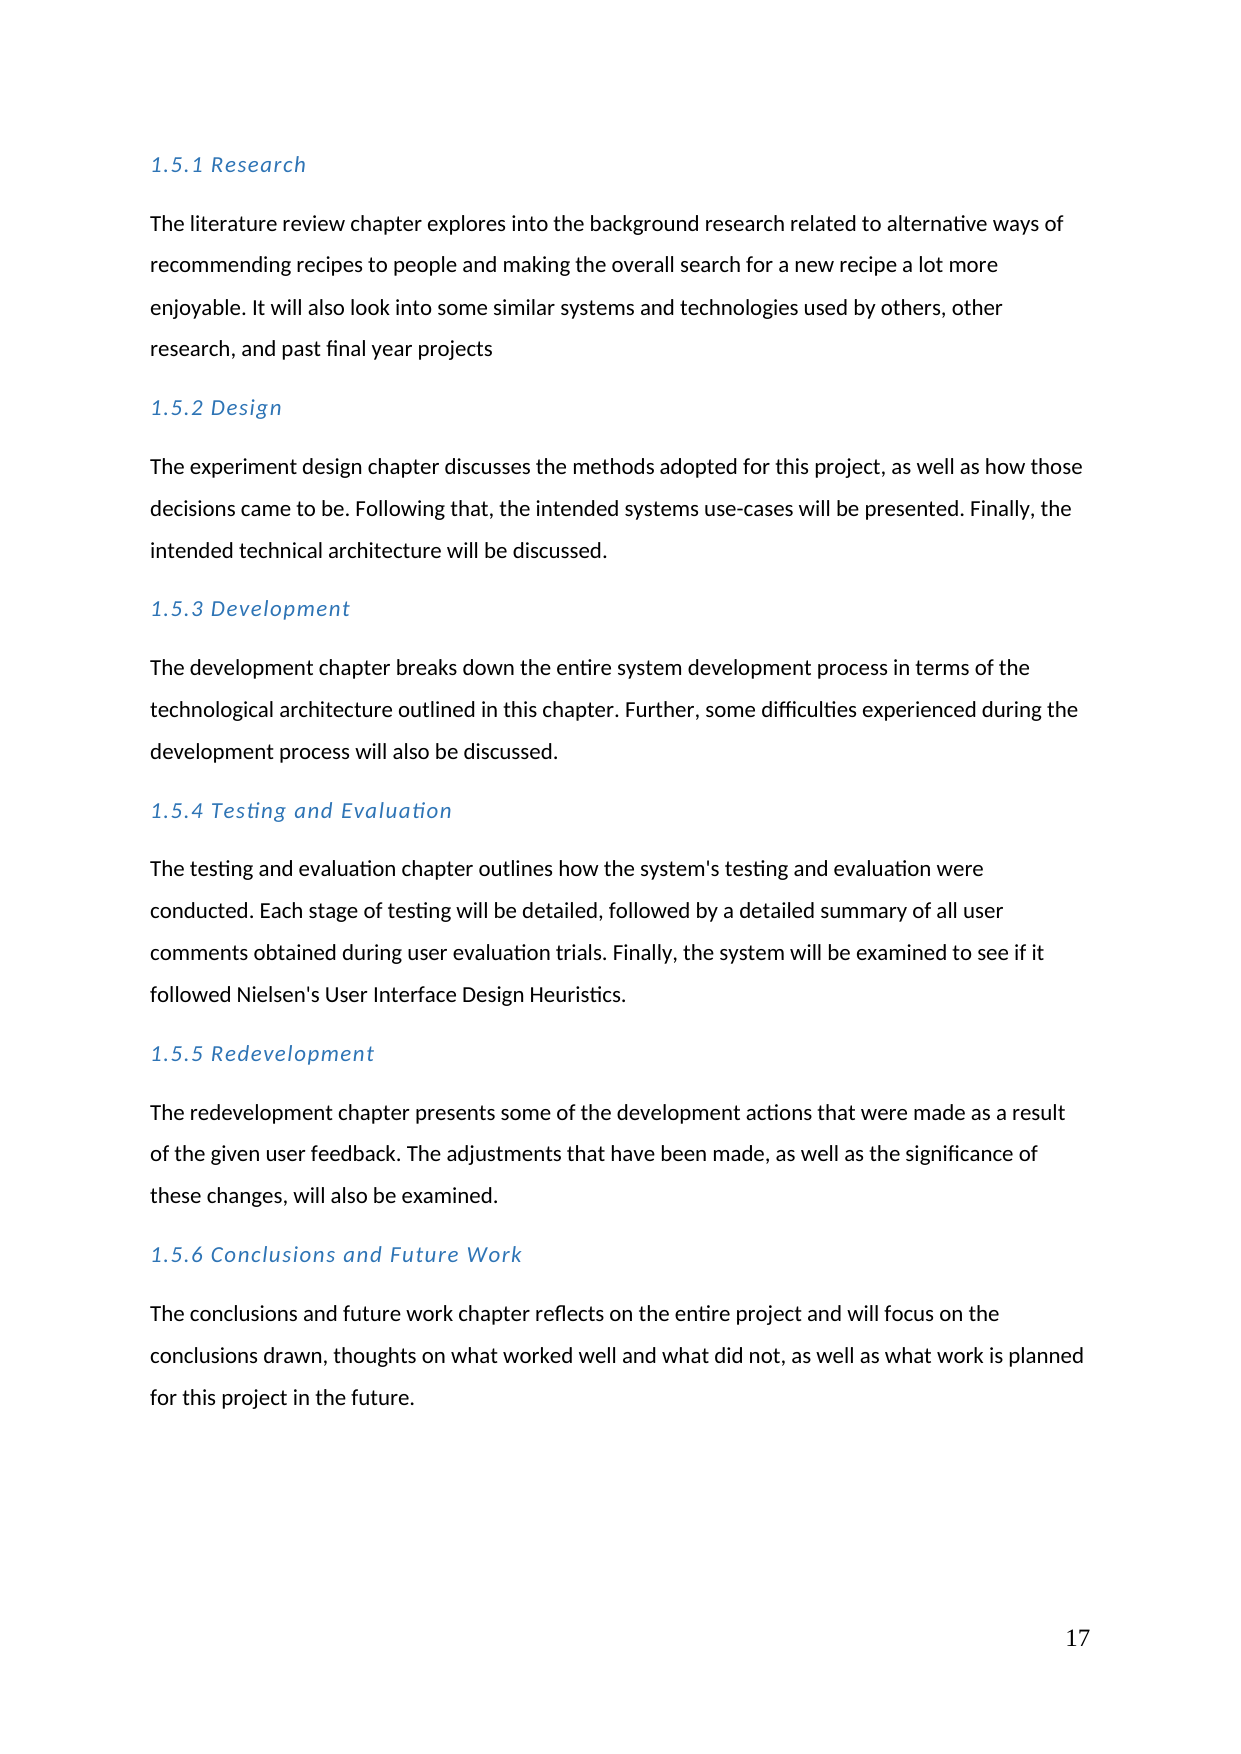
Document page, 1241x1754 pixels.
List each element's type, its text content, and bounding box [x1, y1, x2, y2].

text The experiment design chapter discusses the methods adopted for this project, as well as how those decisions came to be. Following that, the intended systems use-cases will be presented. Finally, the intended technical architecture will be discussed. [150, 452, 1090, 564]
text The conclusions and future work chapter reflects on the entire project and will focus on the conclusions drawn, thoughts on what worked well and what did not, as well as what work is planned for this project in the future. [150, 1299, 1090, 1411]
subtitle 1.5.4 Testing and Evaluation [150, 796, 1090, 824]
subtitle 1.5.6 Conclusions and Future Work [150, 1240, 1090, 1268]
subtitle 1.5.1 Research [150, 150, 1090, 178]
text The literature review chapter explores into the background research related to alternative ways of recommending recipes to people and making the overall search for a new recipe a lot more enjoyable. It will also look into some similar systems and technologies used by others, other research, and past final year projects [150, 209, 1090, 363]
subtitle 1.5.3 Development [150, 594, 1090, 622]
text The redevelopment chapter presents some of the development actions that were made as a result of the given user feedback. The adjustments that have been made, as well as the significance of these changes, will also be examined. [150, 1098, 1090, 1209]
subtitle 1.5.5 Redevelopment [150, 1039, 1090, 1067]
text The testing and evaluation chapter outlines how the system's testing and evaluation were conducted. Each stage of testing will be detailed, followed by a detailed summary of all user comments obtained during user evaluation trials. Finally, the system will be examined to see if it followed Nielsen's User Interface Design Heuristics. [150, 854, 1090, 1008]
text The development chapter breaks down the entire system development process in terms of the technological architecture outlined in this chapter. Further, some difficulties experienced during the development process will also be discussed. [150, 653, 1090, 765]
subtitle 1.5.2 Design [150, 393, 1090, 421]
